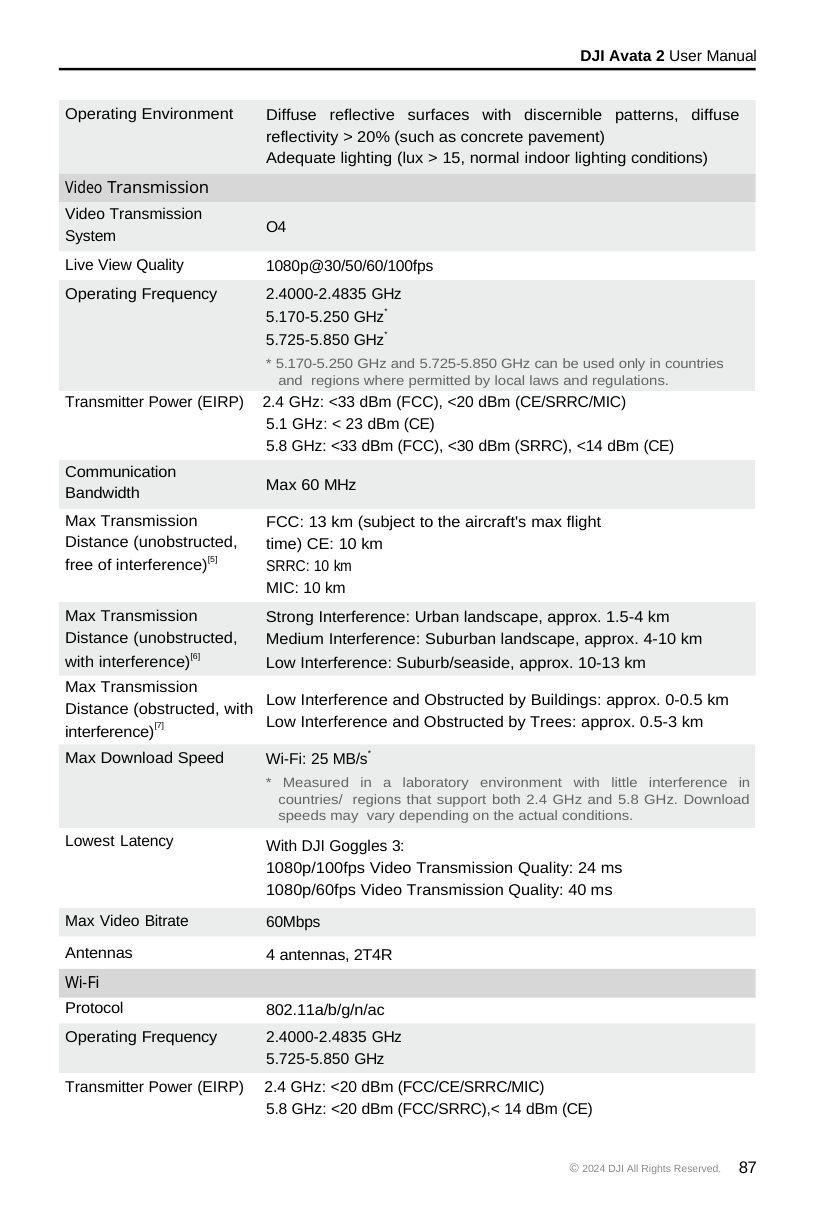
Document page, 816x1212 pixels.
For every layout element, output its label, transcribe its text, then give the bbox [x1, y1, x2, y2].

text Max Transmission Distance (unobstructed, free of interference)[5] [65, 511, 239, 574]
text Max Transmission Distance (obstructed, with interference)[7] [65, 678, 254, 741]
text Antennas 4 antennas, 2T4R [65, 906, 774, 963]
text Protocol 802.11a/b/g/n/ac [65, 999, 774, 1018]
text SRRC: 10 km [266, 557, 774, 574]
text Live View Quality 1080p@30/50/60/100fps [65, 102, 774, 275]
text FCC: 13 km (subject to the aircraft's max flight time) CE: 10 km [266, 513, 640, 553]
text Low Interference and Obstructed by Buildings: approx. 0-0.5 km Low Interference and Obstructed by Trees: approx. 0.5-3 km [266, 691, 731, 731]
text © 2024 DJI All Rights Reserved. 87 [46, 1157, 757, 1177]
text 5.1 GHz: < 23 dBm (CE) [266, 415, 774, 433]
text Transmitter Power (EIRP) 2.4 GHz: <20 dBm (FCC/CE/SRRC/MIC) [65, 1023, 774, 1096]
text DJI Avata 2 User Manual [46, 46, 757, 64]
text 5.8 GHz: <33 dBm (FCC), <30 dBm (SRRC), <14 dBm (CE) [266, 437, 774, 455]
text MIC: 10 km [266, 578, 774, 597]
text Transmitter Power (EIRP) 2.4 GHz: <33 dBm (FCC), <20 dBm (CE/SRRC/MIC) [65, 393, 774, 411]
text 1080p/100fps Video Transmission Quality: 24 ms 1080p/60fps Video Transmission Quality: 40 ms [266, 858, 658, 898]
text 5.8 GHz: <20 dBm (FCC/SRRC),< 14 dBm (CE) [266, 1099, 774, 1117]
text Lowest Latency With DJI Goggles 3: [65, 832, 774, 854]
